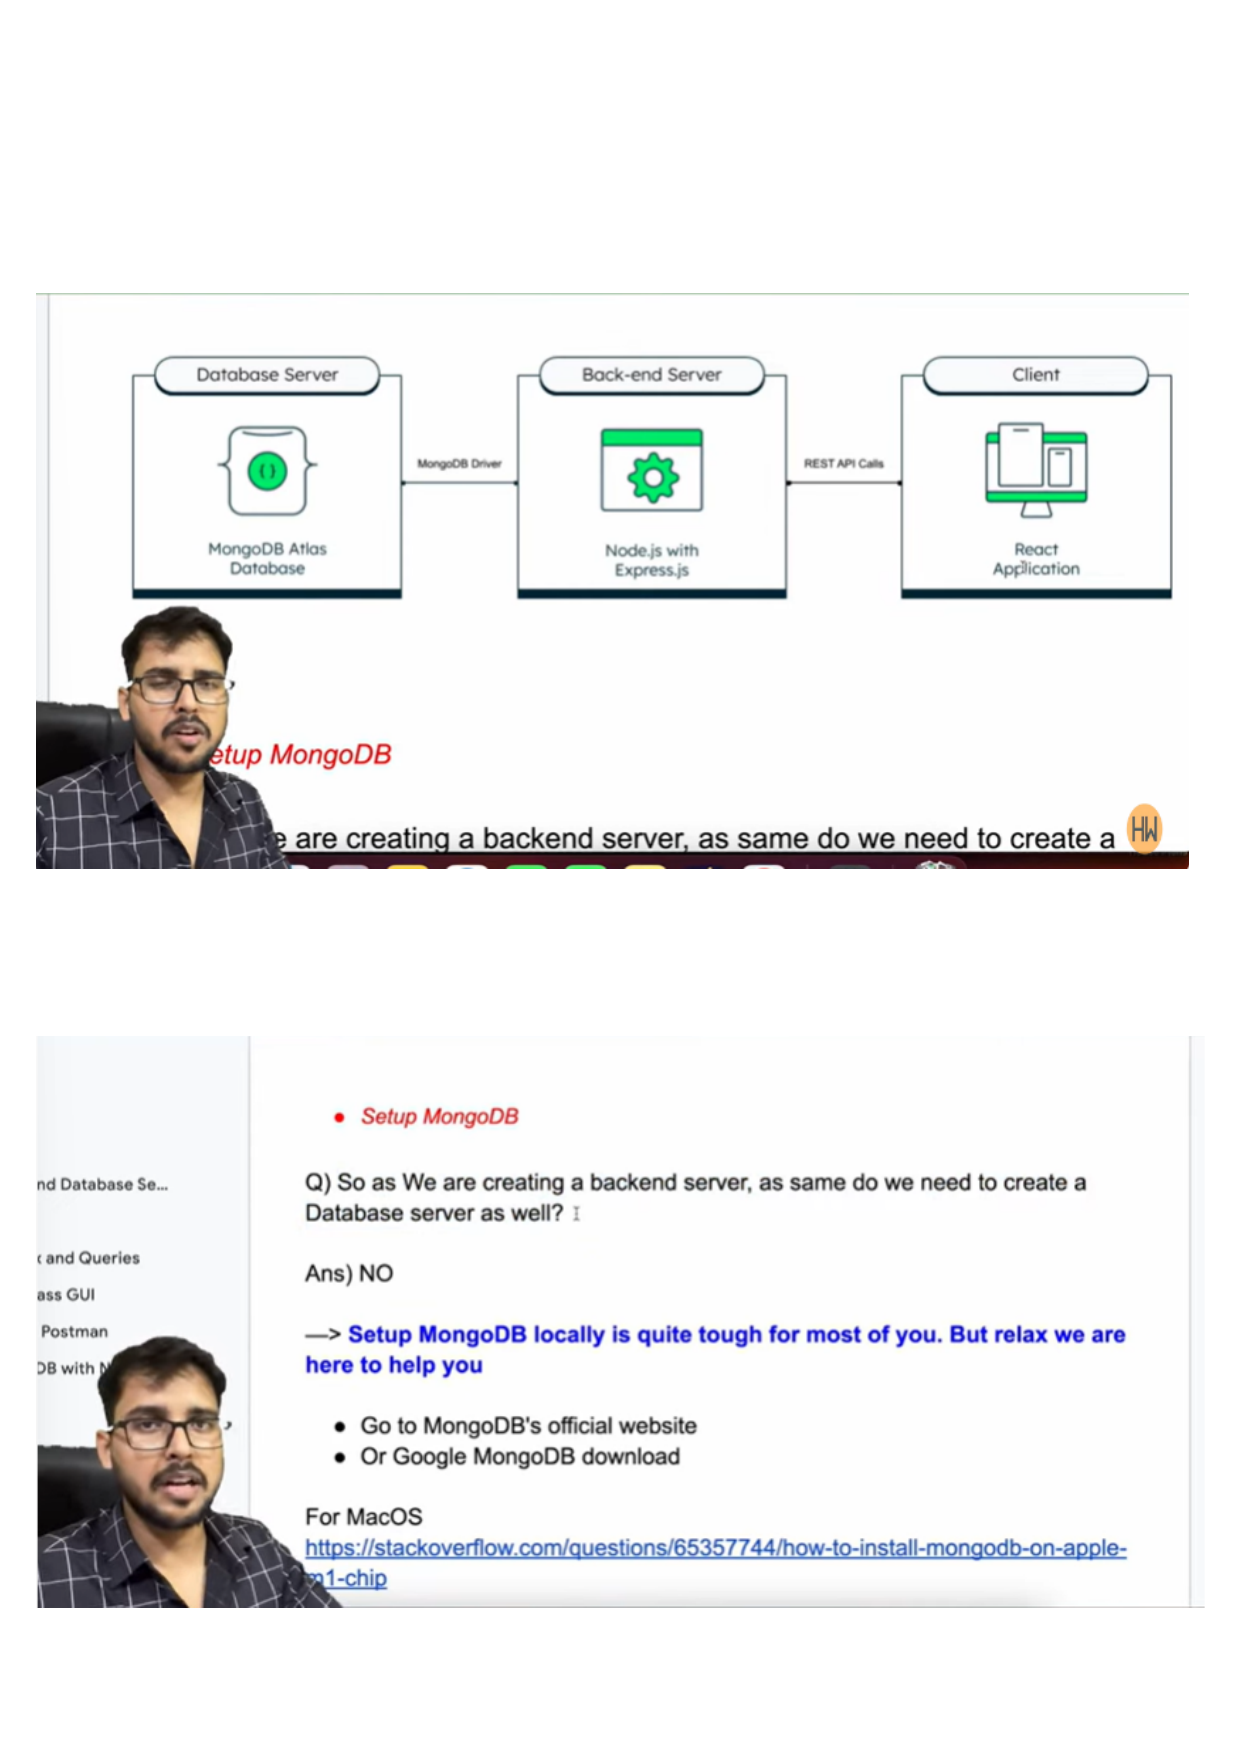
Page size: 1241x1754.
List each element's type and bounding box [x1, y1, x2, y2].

picture [36, 1036, 1205, 1608]
picture [36, 293, 1189, 869]
